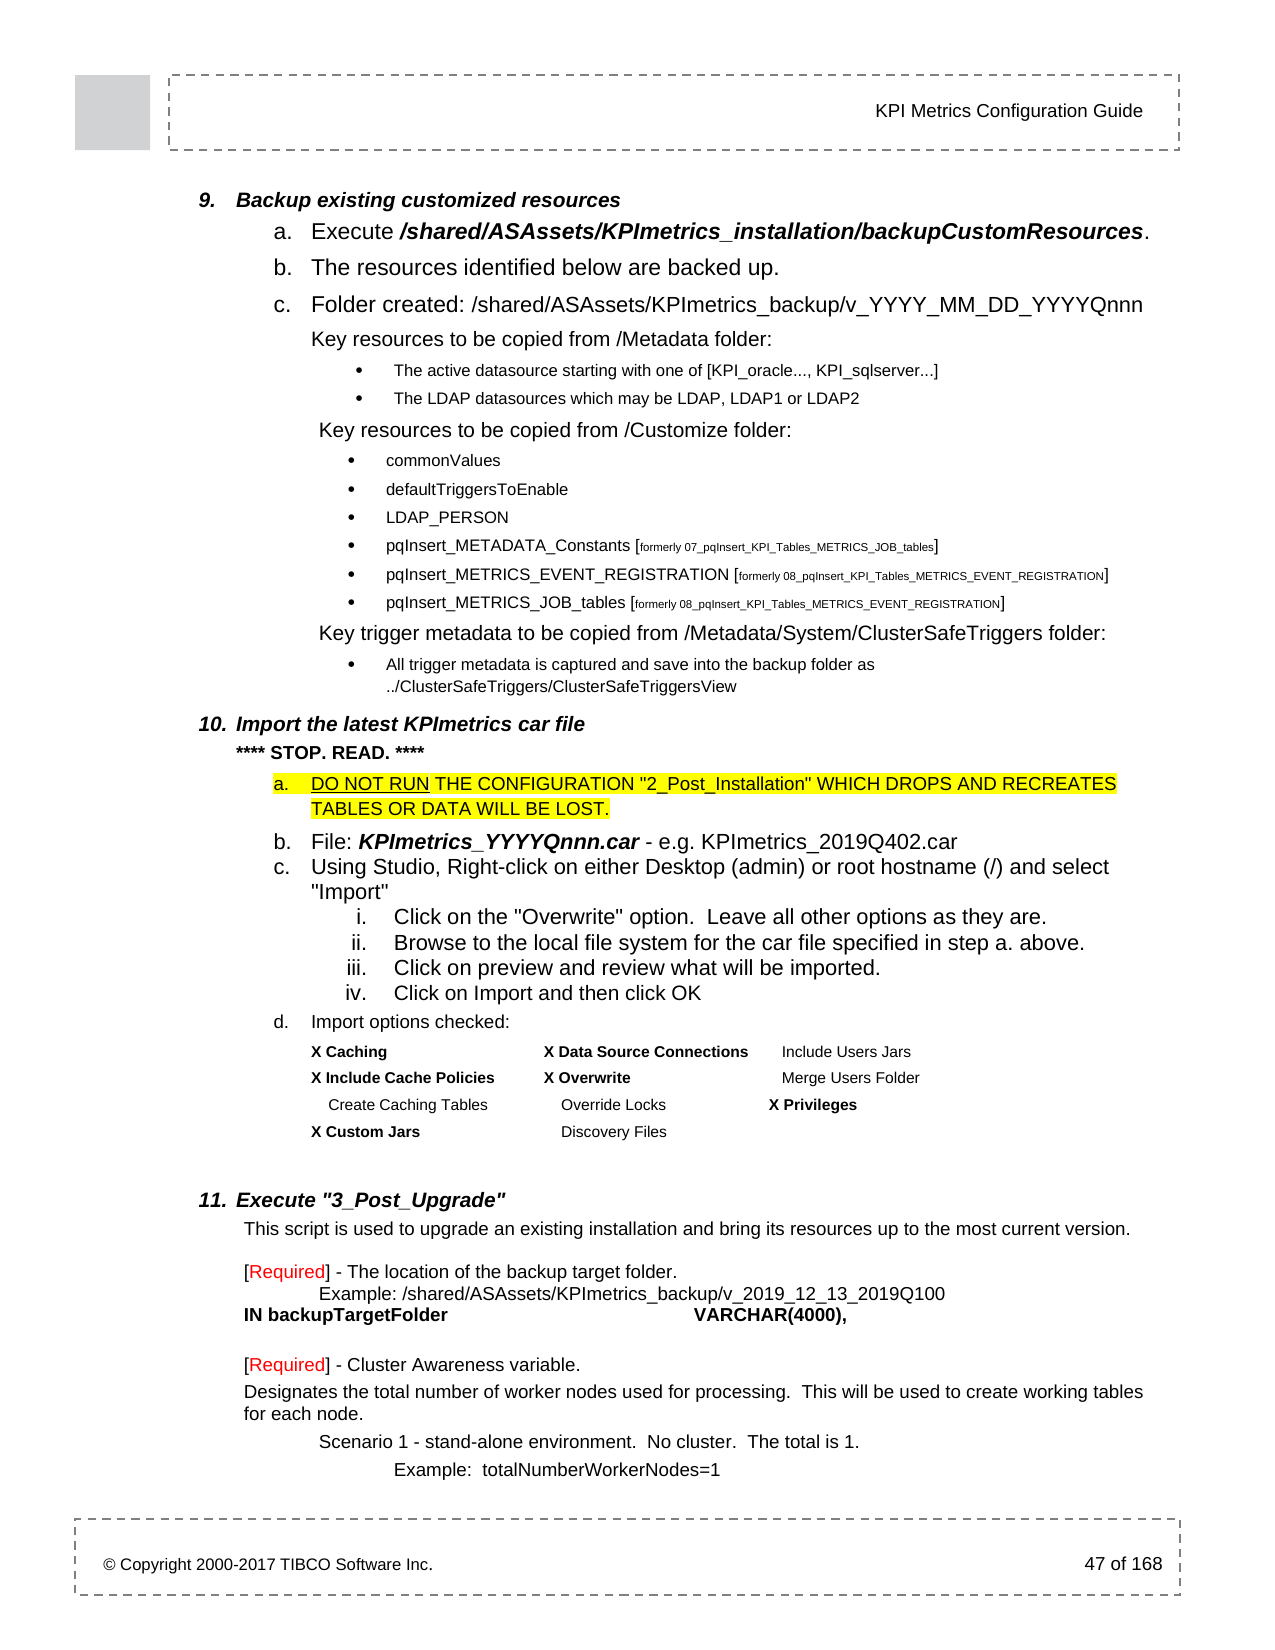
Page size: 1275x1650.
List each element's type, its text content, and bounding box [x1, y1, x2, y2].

text This script is used to upgrade an existing installation and bring its resources up to the most current version. [244, 1218, 1162, 1239]
list Click on Import and then click OK [367, 980, 1162, 1005]
list All trigger metadata is captured and save into the backup folder as ../ClusterSafeTriggers/ClusterSafeTriggersView [348, 655, 1161, 696]
list Import options checked: [273, 1011, 1161, 1033]
list Execute /shared/ASAssets/KPImetrics_installation/backupCustomResources. [273, 218, 1161, 244]
list Using Studio, Right-click on either Desktop (admin) or root hostname (/) and select "Import" [273, 854, 1162, 904]
text Example: totalNumberWorkerNodes=1 [394, 1458, 1162, 1480]
text Example: /shared/ASAssets/KPImetrics_backup/v_2019_12_13_2019Q100 [319, 1282, 1162, 1304]
list Click on preview and review what will be imported. [367, 955, 1162, 980]
text X Custom Jars Discovery Files [311, 1123, 1161, 1141]
text Key trigger metadata to be copied from /Metadata/System/ClusterSafeTriggers folder: [319, 621, 1161, 645]
text Key resources to be copied from /Metadata folder: [311, 327, 1161, 351]
list defaultTriggersToEnable [348, 479, 1161, 499]
list Click on the "Overwrite" option. Leave all other options as they are. [367, 904, 1162, 929]
subtitle Execute "3_Post_Upgrade" [198, 1188, 1162, 1212]
list Browse to the local file system for the car file specified in step a. above. [367, 929, 1162, 955]
text Scenario 1 - stand-alone environment. No cluster. The total is 1. [319, 1431, 1162, 1452]
text X Caching X Data Source Connections Include Users Jars [311, 1042, 1161, 1060]
list The active datasource starting with one of [KPI_oracle..., KPI_sqlserver...] [356, 361, 1161, 380]
text **** STOP. READ. **** [236, 742, 1161, 763]
list File: KPImetrics_YYYYQnnn.car - e.g. KPImetrics_2019Q402.car [273, 829, 1162, 854]
text Designates the total number of worker nodes used for processing. This will be used to create working tables for each node. [244, 1381, 1162, 1424]
list Folder created: /shared/ASAssets/KPImetrics_backup/v_YYYY_MM_DD_YYYYQnnn [273, 291, 1161, 317]
list pqInsert_METRICS_JOB_tables [formerly 08_pqInsert_KPI_Tables_METRICS_EVENT_REGISTRATION] [348, 593, 1161, 612]
text X Include Cache Policies X Overwrite Merge Users Folder [311, 1069, 1161, 1087]
subtitle Import the latest KPImetrics car file [198, 712, 1162, 736]
list DO NOT RUN THE CONFIGURATION "2_Post_Installation" WHICH DROPS AND RECREATES TABLES OR DATA WILL BE LOST. [273, 773, 1161, 819]
text [Required] - The location of the backup target folder. [244, 1261, 1162, 1282]
list The LDAP datasources which may be LDAP, LDAP1 or LDAP2 [356, 389, 1161, 408]
text [Required] - Cluster Awareness variable. [244, 1353, 1162, 1375]
list commonValues [348, 451, 1161, 471]
text IN backupTargetFolder VARCHAR(4000), [244, 1304, 1162, 1326]
list pqInsert_METADATA_Constants [formerly 07_pqInsert_KPI_Tables_METRICS_JOB_tables] [348, 536, 1161, 556]
text Create Caching Tables Override Locks X Privileges [311, 1096, 1161, 1114]
text Key resources to be copied from /Customize folder: [319, 417, 1161, 441]
list The resources identified below are backed up. [273, 254, 1161, 281]
list pqInsert_METRICS_EVENT_REGISTRATION [formerly 08_pqInsert_KPI_Tables_METRICS_EVENT_REGISTRATION] [348, 564, 1161, 584]
subtitle Backup existing customized resources [198, 187, 1162, 211]
list LDAP_PERSON [348, 508, 1161, 527]
